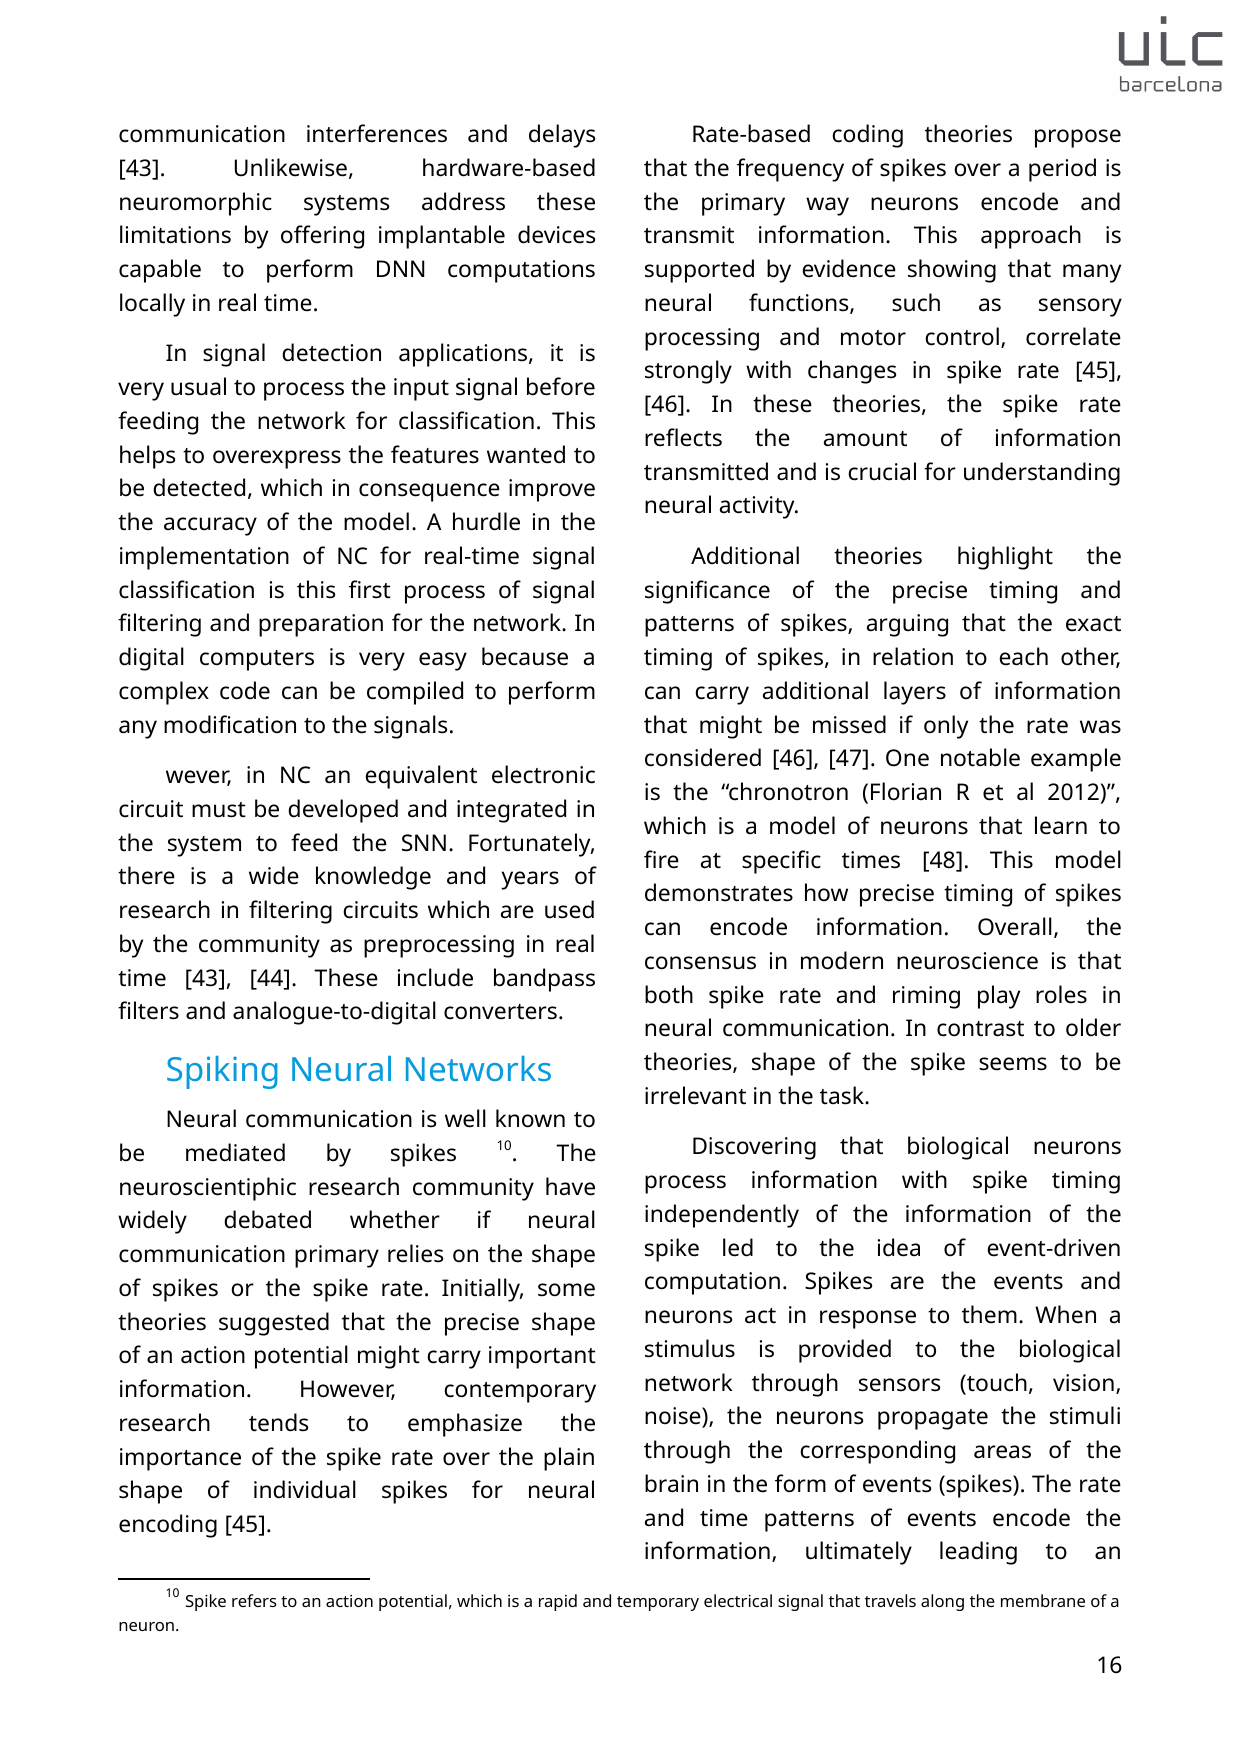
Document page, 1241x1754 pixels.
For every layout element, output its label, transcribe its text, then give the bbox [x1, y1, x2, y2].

text Additional theories highlight the significance of the precise timing and patterns of spikes, arguing that the exact timing of spikes, in relation to each other, can carry additional layers of information that might be missed if only the rate was considered . One notable example is the “chronotron (Florian R et al 2012)”, which is a model of neurons that learn to fire at specific times . This model demonstrates how precise timing of spikes can encode information. Overall, the consensus in modern neuroscience is that both spike rate and riming play roles in neural communication. In contrast to older theories, shape of the spike seems to be irrelevant in the task. [644, 540, 1122, 1111]
picture [1110, 9, 1231, 98]
text Rate-based coding theories propose that the frequency of spikes over a period is the primary way neurons encode and transmit information. This approach is supported by evidence showing that many neural functions, such as sensory processing and motor control, correlate strongly with changes in spike rate . In these theories, the spike rate reflects the amount of information transmitted and is crucial for understanding neural activity. [644, 118, 1122, 521]
subtitle Spiking Neural Networks [118, 1046, 596, 1091]
text In signal detection applications, it is very usual to process the input signal before feeding the network for classification. This helps to overexpress the features wanted to be detected, which in consequence improve the accuracy of the model. A hurdle in the implementation of NC for real-time signal classification is this first process of signal filtering and preparation for the network. In digital computers is very easy because a complex code can be compiled to perform any modification to the signals. [118, 337, 596, 740]
text In healthcare industry, there is a growing demand for low power, non-invasive quick treatments for handling biosignal analysis . Current implantable devices which attempt to perform real time deep neural network (DNN) applications often end up needing cloud computing due to the required processing power. This constrains limit their applications in such sensitive fields due to risks associated with communication interferences and delays . Unlikewise, hardware-based neuromorphic systems address these limitations by offering implantable devices capable to perform DNN computations locally in real time. [118, 118, 596, 318]
text wever, in NC an equivalent electronic circuit must be developed and integrated in the system to feed the SNN. Fortunately, there is a wide knowledge and years of research in filtering circuits which are used by the community as preprocessing in real time . These include bandpass filters and analogue-to-digital converters. [118, 759, 596, 1026]
text Neural communication is well known to be mediated by spikes . The neuroscientiphic research community have widely debated whether if neural communication primary relies on the shape of spikes or the spike rate. Initially, some theories suggested that the precise shape of an action potential might carry important information. However, contemporary research tends to emphasize the importance of the spike rate over the plain shape of individual spikes for neural encoding . [118, 1103, 596, 1539]
